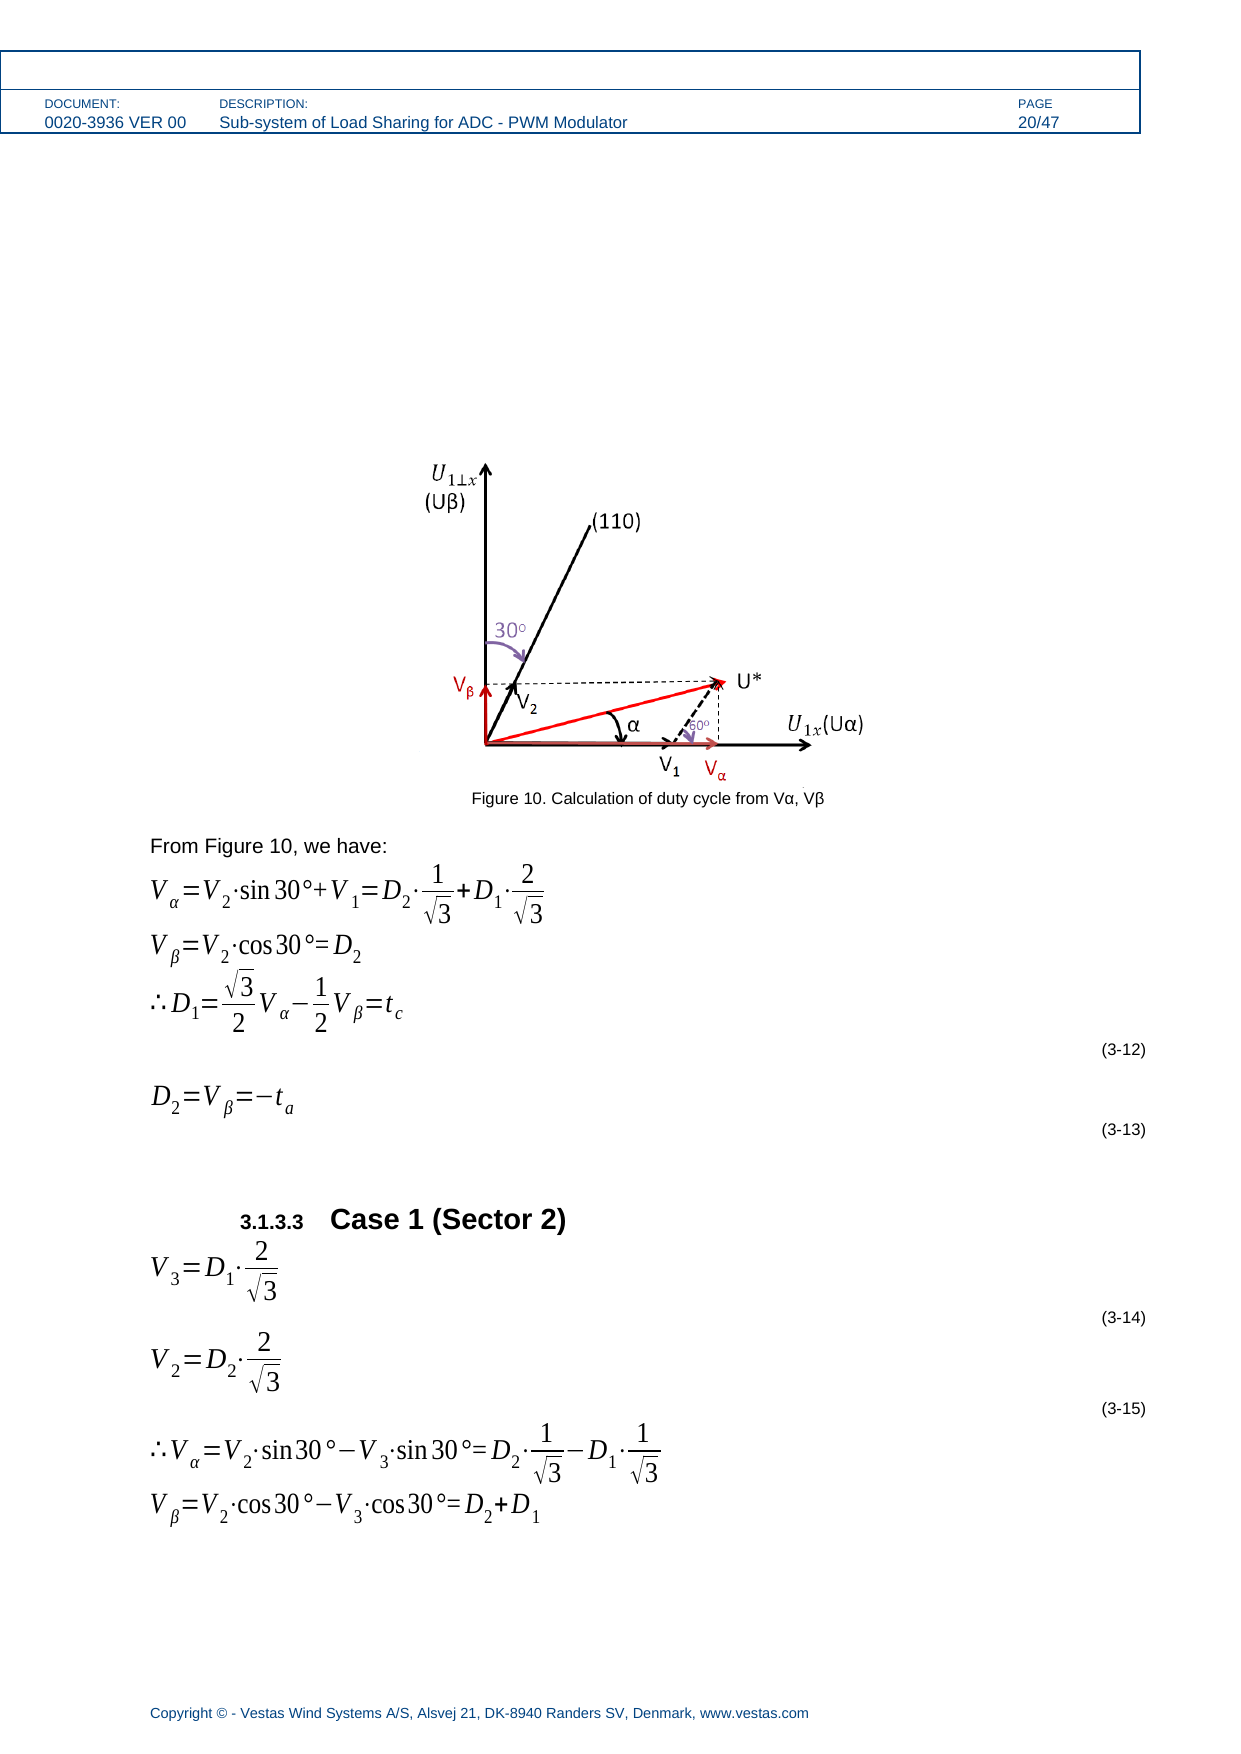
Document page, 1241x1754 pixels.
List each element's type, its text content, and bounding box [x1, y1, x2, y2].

subtitle Case 1 (Sector 2) [240, 1202, 1146, 1235]
picture [419, 459, 877, 788]
text Figure 10. Calculation of duty cycle from Vα, Vβ [150, 787, 1146, 808]
text From Figure 10, we have: [150, 833, 1146, 858]
